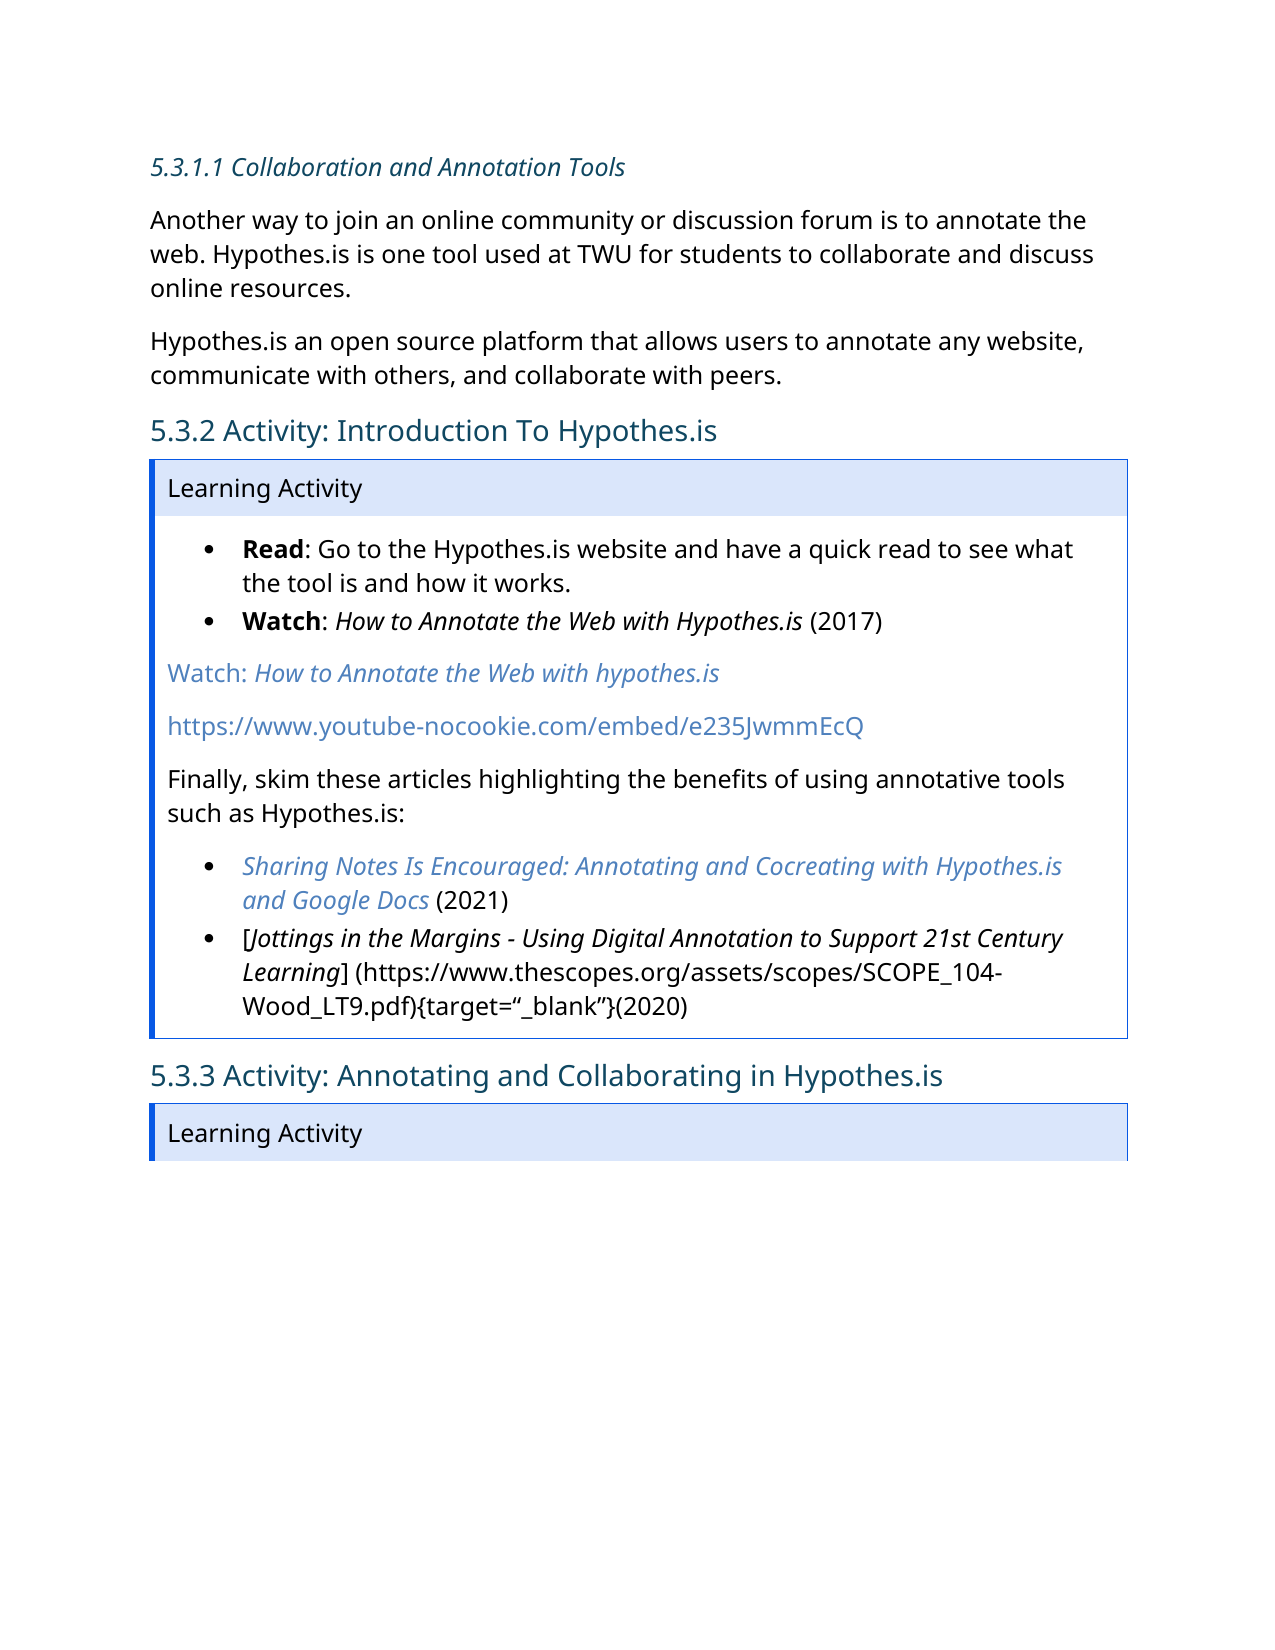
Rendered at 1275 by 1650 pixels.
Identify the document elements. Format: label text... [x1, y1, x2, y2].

table_header Learning Activity [155, 460, 1127, 516]
table_header Learning Activity [155, 1104, 1127, 1161]
text Hypothes.is an open source platform that allows users to annotate any website, communicate with others, and collaborate with peers. [150, 324, 1125, 392]
table_cell Read: Go to the Hypothes.is website and have a quick read to see what the tool is and how it works. Watch: How to Annotate the Web with Hypothes.is (2017) Watch: How to Annotate the Web with hypothes.is https://www.youtube-nocookie.com/embed/e235JwmmEcQ Finally, skim these articles highlighting the benefits of using annotative tools such as Hypothes.is: Sharing Notes Is Encouraged: Annotating and Cocreating with Hypothes.is and Google Docs (2021) [Jottings in the Margins - Using Digital Annotation to Support 21st Century Learning] (https://www.thescopes.org/assets/scopes/SCOPE_104-Wood_LT9.pdf){target=“_blank”}(2020) [155, 516, 1127, 1037]
subtitle 5.3.2 Activity: Introduction To Hypothes.is [150, 411, 1125, 450]
subtitle 5.3.1.1 Collaboration and Annotation Tools [150, 150, 1125, 184]
subtitle 5.3.3 Activity: Annotating and Collaborating in Hypothes.is [150, 1055, 1125, 1095]
text Another way to join an online community or discussion forum is to annotate the web. Hypothes.is is one tool used at TWU for students to collaborate and discuss online resources. [150, 203, 1125, 305]
